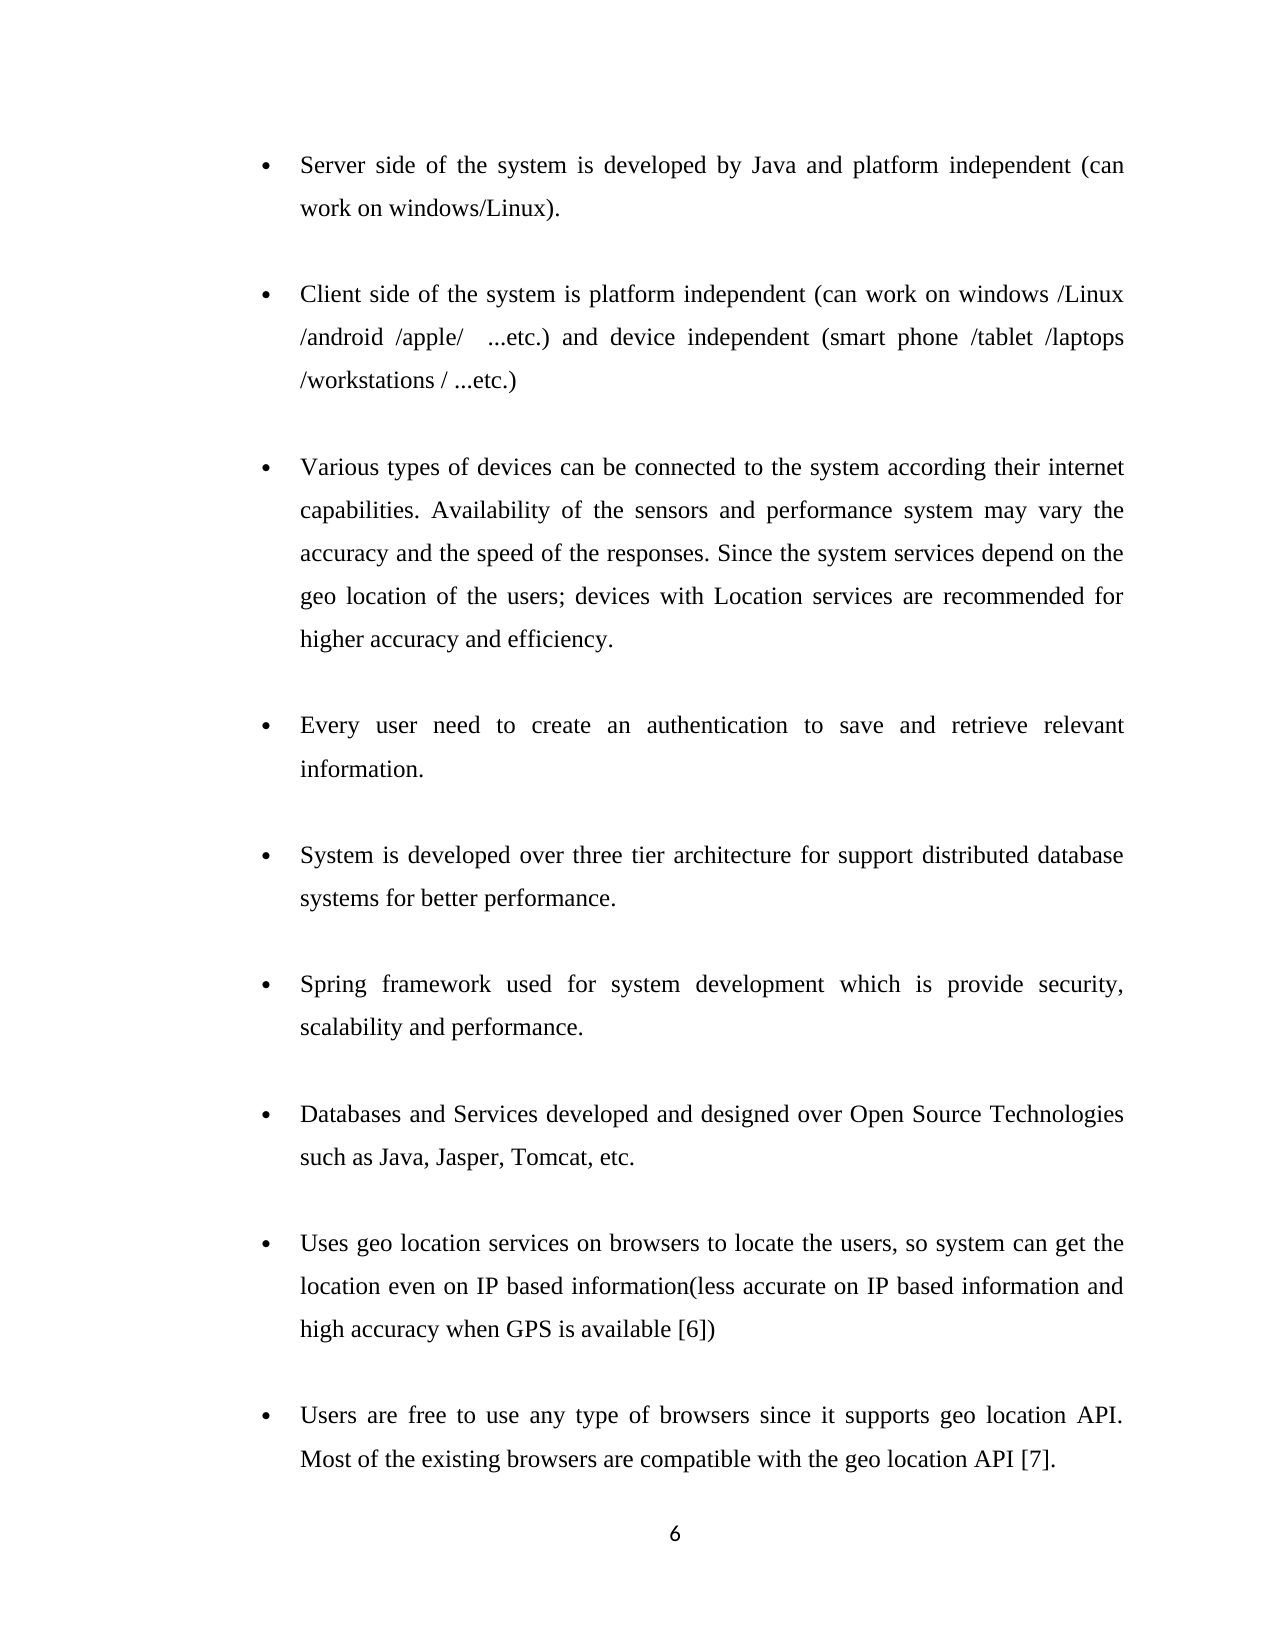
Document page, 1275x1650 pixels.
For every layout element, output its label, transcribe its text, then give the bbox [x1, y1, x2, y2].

list Server side of the system is developed by Java and platform independent (can work on windows/Linux). [262, 150, 1125, 222]
list System is developed over three tier architecture for support distributed database systems for better performance. [262, 840, 1125, 912]
list Uses geo location services on browsers to locate the users, so system can get the location even on IP based information(less accurate on IP based information and high accuracy when GPS is available ) [262, 1228, 1125, 1343]
list Client side of the system is platform independent (can work on windows /Linux /android /apple/ ...etc.) and device independent (smart phone /tablet /laptops /workstations / ...etc.) [262, 279, 1125, 394]
list Spring framework used for system development which is provide security, scalability and performance. [262, 969, 1125, 1041]
list Databases and Services developed and designed over Open Source Technologies such as Java, Jasper, Tomcat, etc. [262, 1099, 1125, 1171]
list Users are free to use any type of browsers since it supports geo location API. Most of the existing browsers are compatible with the geo location API . [262, 1401, 1125, 1472]
list Every user need to create an authentication to save and retrieve relevant information. [262, 711, 1125, 782]
list Various types of devices can be connected to the system according their internet capabilities. Availability of the sensors and performance system may vary the accuracy and the speed of the responses. Since the system services depend on the geo location of the users; devices with Location services are recommended for higher accuracy and efficiency. [262, 452, 1125, 653]
